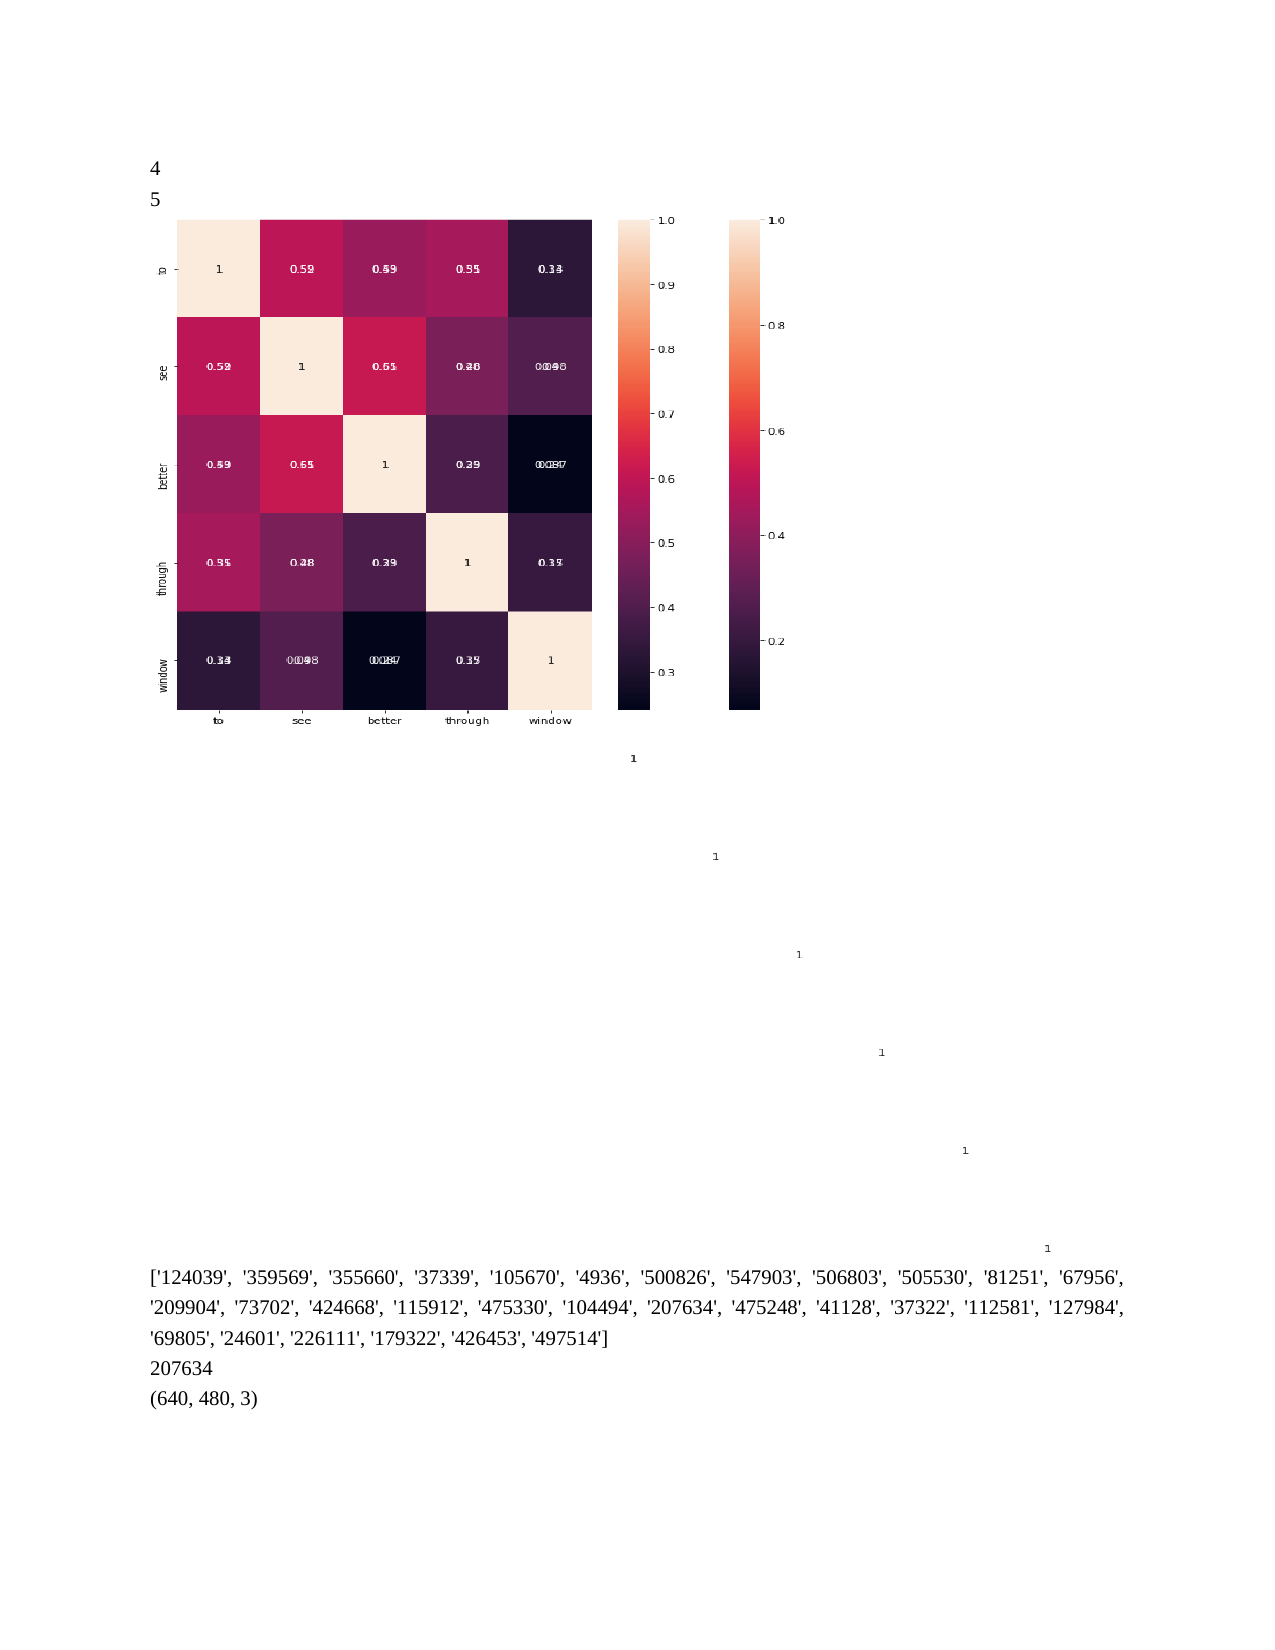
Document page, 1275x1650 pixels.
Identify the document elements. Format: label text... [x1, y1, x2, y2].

text 5 [150, 180, 1125, 211]
text 4 [150, 150, 1125, 180]
picture [150, 210, 1069, 1259]
text (640, 480, 3) [150, 1380, 1125, 1410]
text ['124039', '359569', '355660', '37339', '105670', '4936', '500826', '547903', '506803', '505530', '81251', '67956', '209904', '73702', '424668', '115912', '475330', '104494', '207634', '475248', '41128', '37322', '112581', '127984', '69805', '24601', '226111', '179322', '426453', '497514'] [150, 1258, 1125, 1349]
text 207634 [150, 1349, 1125, 1380]
